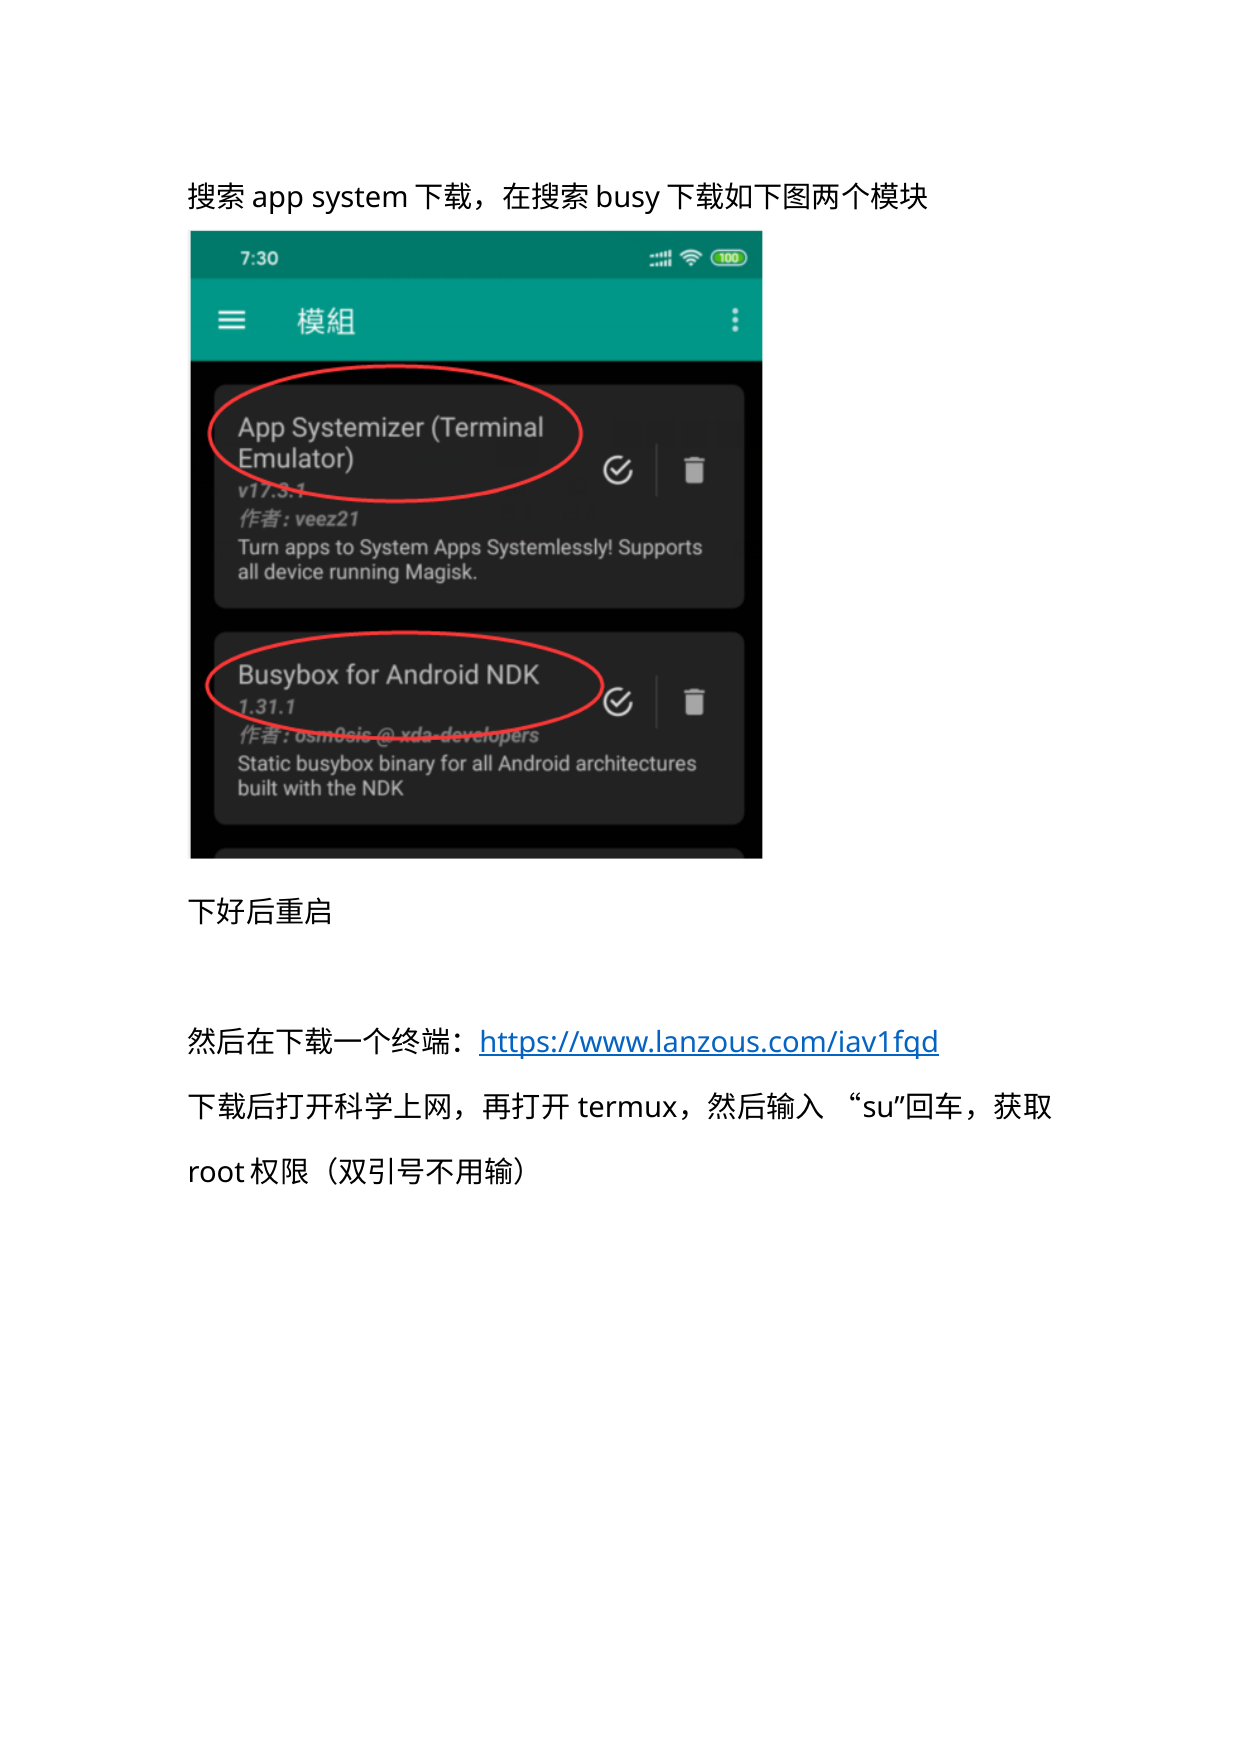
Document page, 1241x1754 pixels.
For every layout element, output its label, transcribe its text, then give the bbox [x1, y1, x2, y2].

text 下载后打开科学上网，再打开termux，然后输入 “su”回车，获取root权限（双引号不用输） [187, 1072, 1053, 1202]
text 搜索app system下载，在搜索busy下载如下图两个模块 [187, 162, 1053, 227]
text 然后在下载一个终端：https://www.lanzous.com/iav1fqd [187, 1007, 1053, 1072]
text 下好后重启 [187, 877, 1053, 942]
picture [187, 227, 763, 860]
